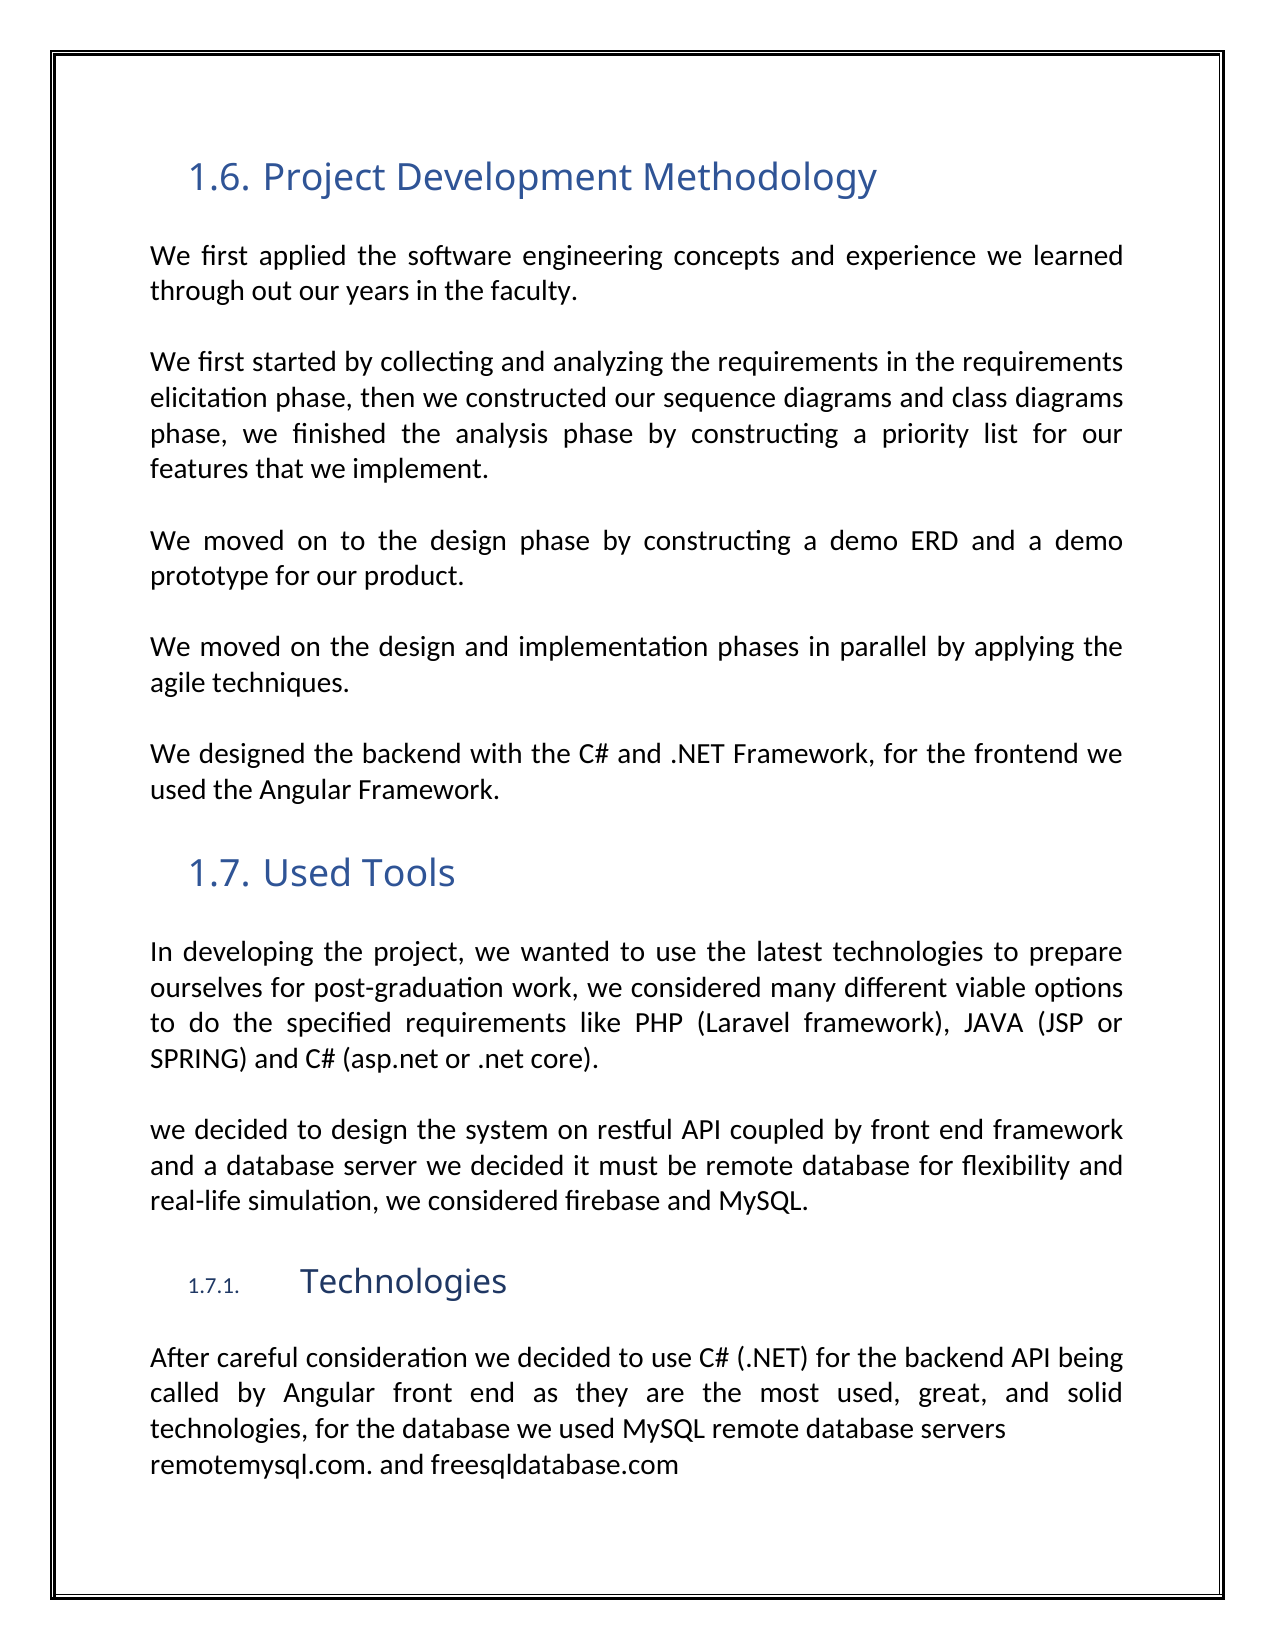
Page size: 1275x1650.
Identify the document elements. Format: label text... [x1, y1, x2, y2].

subtitle Technologies [187, 1258, 1125, 1303]
text We moved on to the design phase by constructing a demo ERD and a demo prototype for our product. [150, 522, 1125, 593]
text remotemysql.com. and freesqldatabase.com [150, 1446, 1125, 1481]
text We moved on the design and implementation phases in parallel by applying the agile techniques. [150, 628, 1125, 700]
text We designed the backend with the C# and .NET Framework, for the frontend we used the Angular Framework. [150, 735, 1125, 807]
text We first applied the software engineering concepts and experience we learned through out our years in the faculty. [150, 237, 1125, 308]
text After careful consideration we decided to use C# (.NET) for the backend API being called by Angular front end as they are the most used, great, and solid technologies, for the database we used MySQL remote database servers [150, 1339, 1125, 1446]
text We first started by collecting and analyzing the requirements in the requirements elicitation phase, then we constructed our sequence diagrams and class diagrams phase, we finished the analysis phase by constructing a priority list for our features that we implement. [150, 343, 1125, 486]
text we decided to design the system on restful API coupled by front end framework and a database server we decided it must be remote database for flexibility and real-life simulation, we considered firebase and MySQL. [150, 1111, 1125, 1218]
subtitle Project Development Methodology [187, 150, 1125, 201]
subtitle Used Tools [187, 846, 1125, 897]
text In developing the project, we wanted to use the latest technologies to prepare ourselves for post-graduation work, we considered many different viable options to do the specified requirements like PHP (Laravel framework), JAVA (JSP or SPRING) and C# (asp.net or .net core). [150, 933, 1125, 1076]
